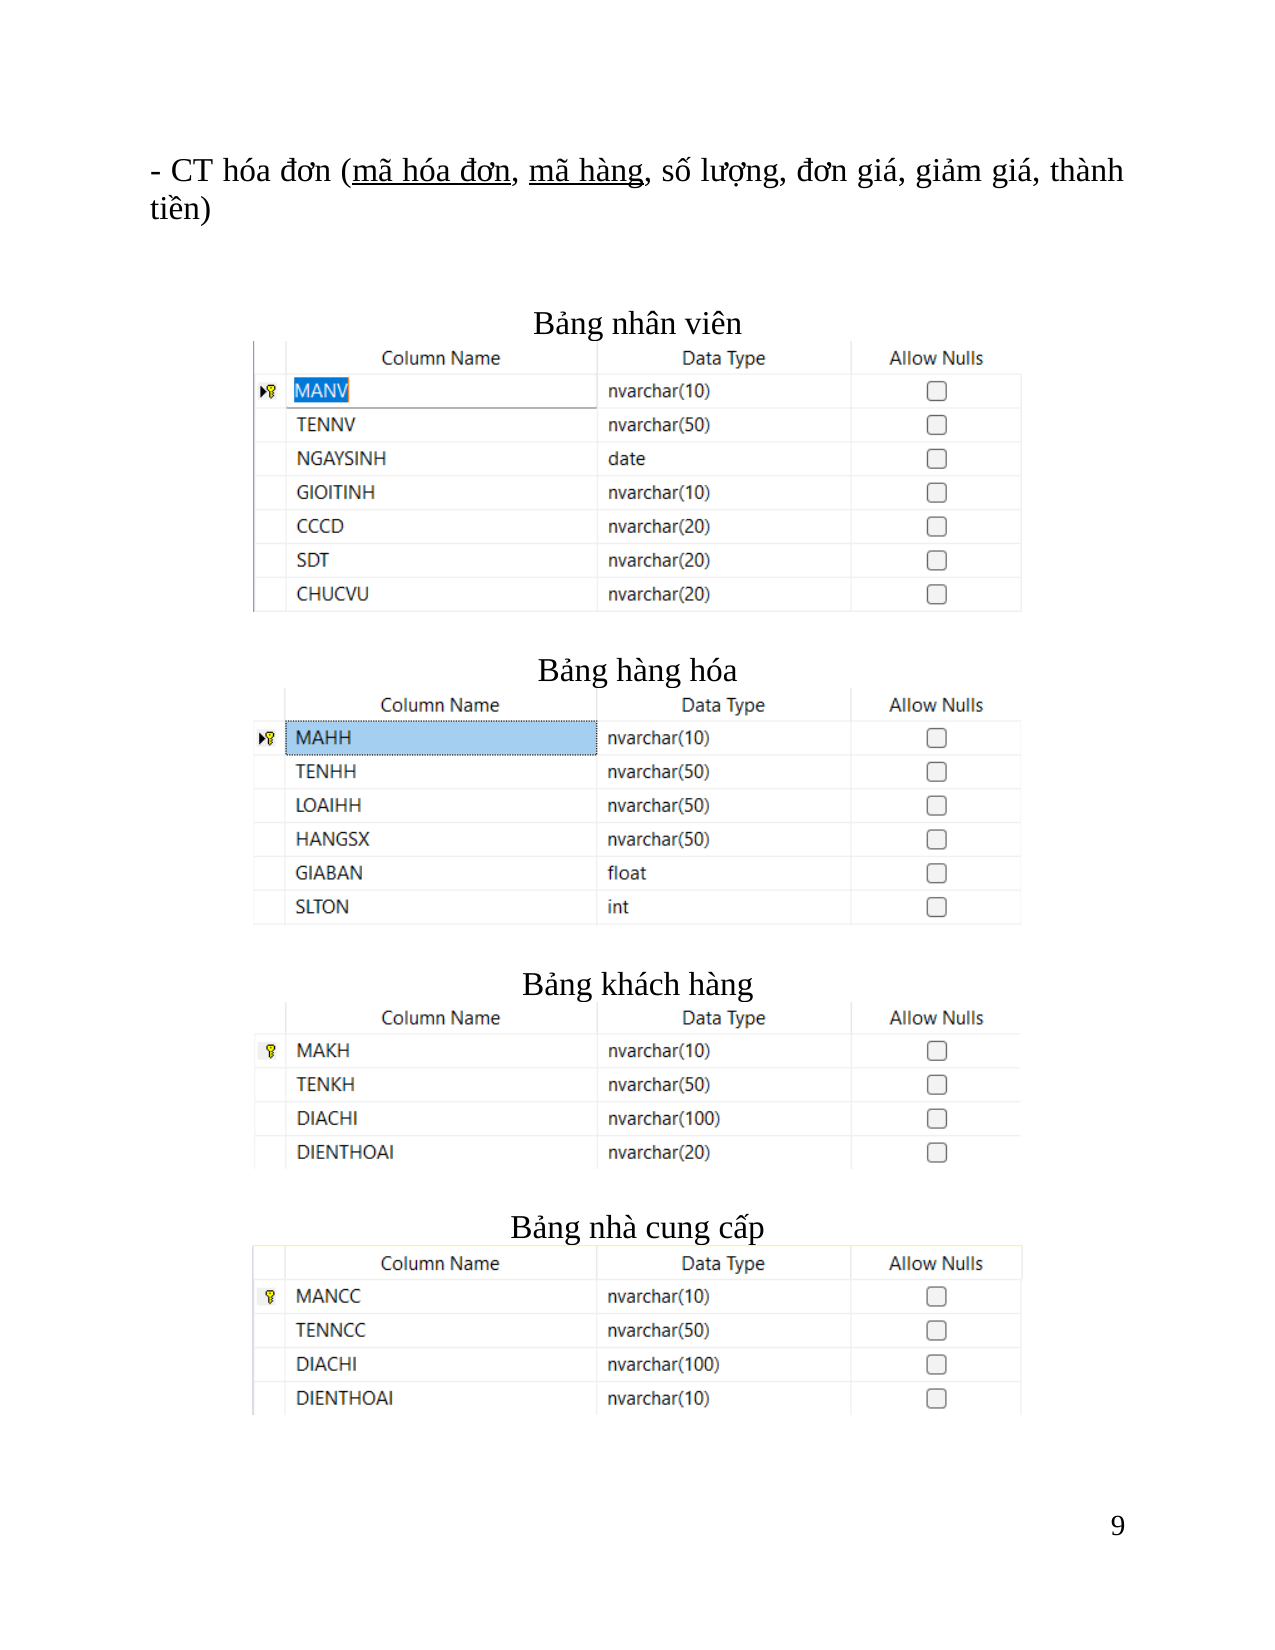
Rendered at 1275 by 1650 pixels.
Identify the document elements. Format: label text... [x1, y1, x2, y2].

text Bảng nhà cung cấp [150, 1207, 1125, 1245]
picture [254, 1002, 1021, 1169]
picture [252, 1245, 1023, 1415]
text - CT hóa đơn (mã hóa đơn, mã hàng, số lượng, đơn giá, giảm giá, thành tiền) [150, 150, 1125, 227]
text Bảng nhân viên [150, 303, 1125, 342]
picture [253, 341, 1022, 612]
picture [253, 688, 1022, 926]
text Bảng hàng hóa [150, 650, 1125, 688]
text Bảng khách hàng [150, 964, 1125, 1002]
